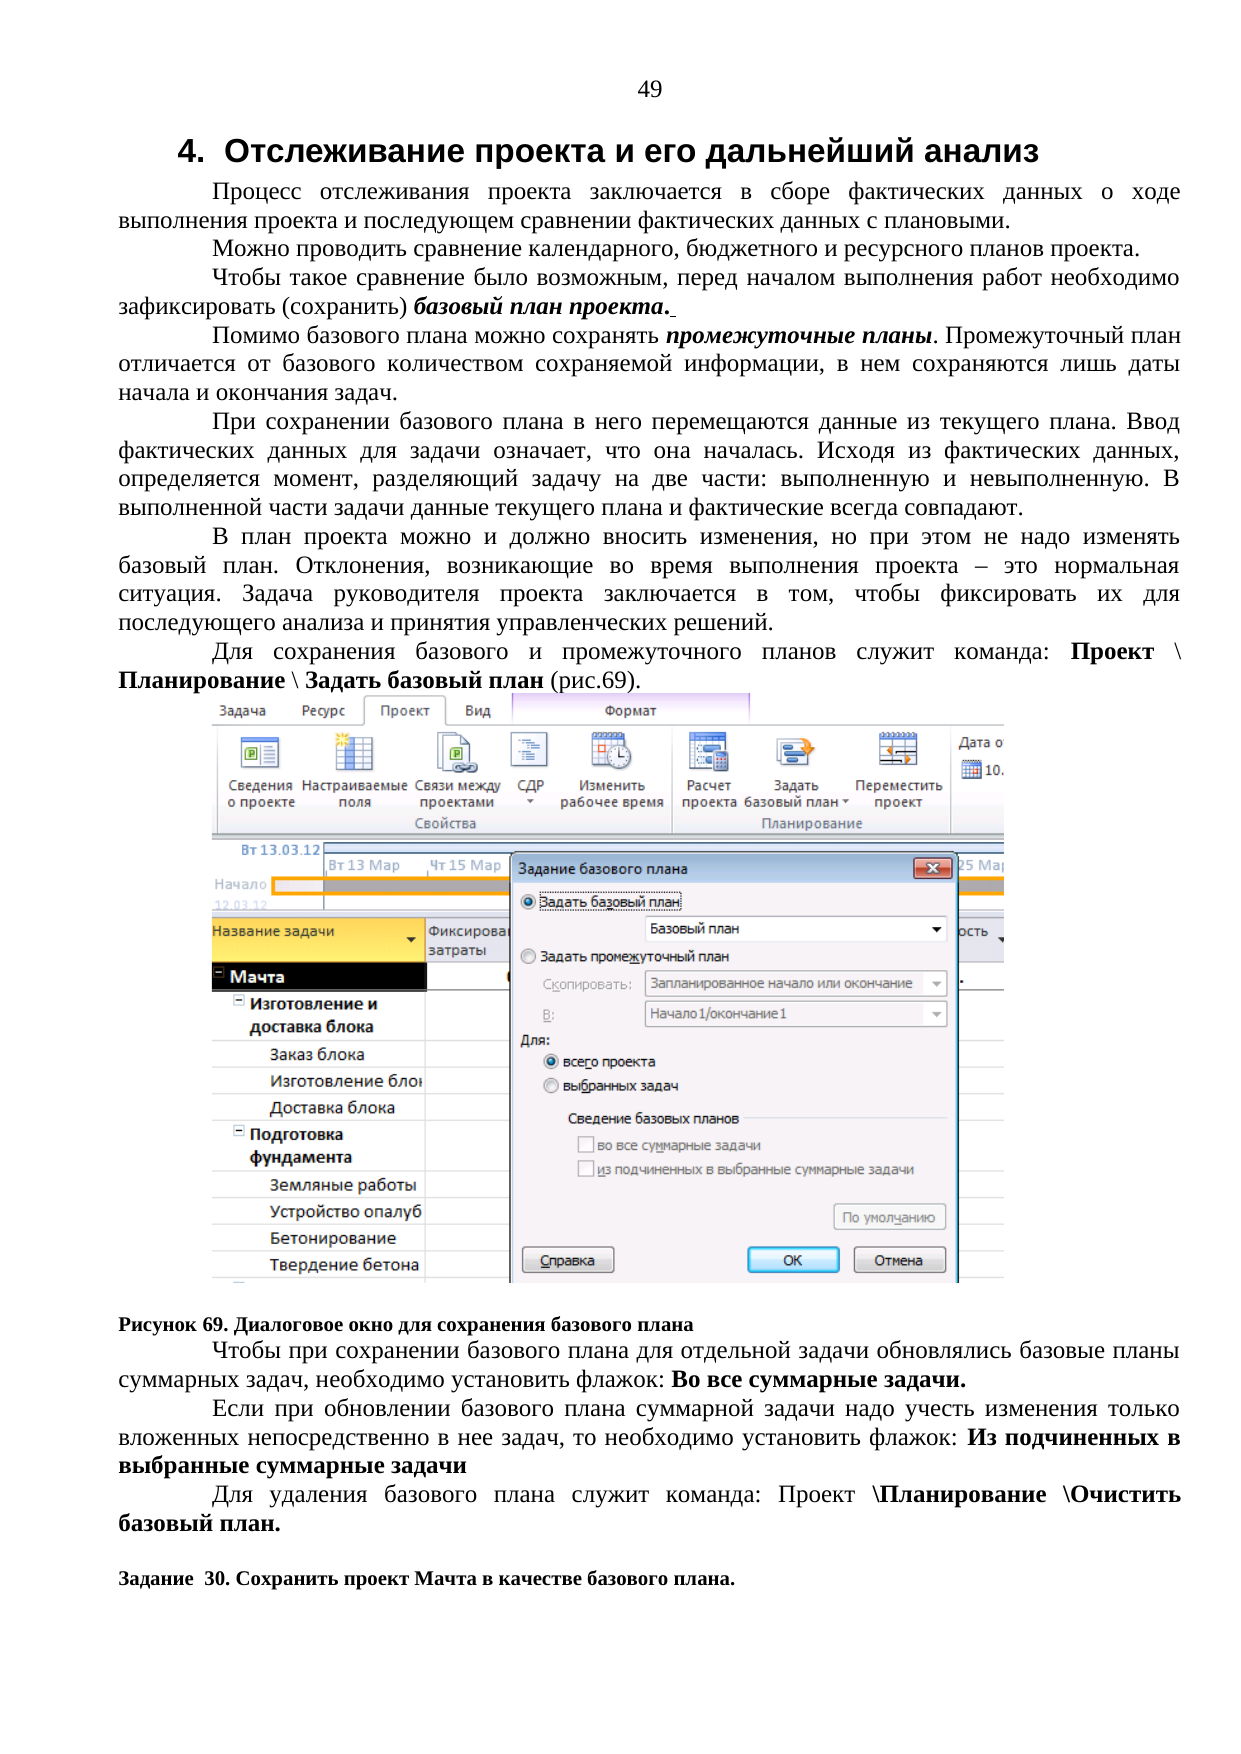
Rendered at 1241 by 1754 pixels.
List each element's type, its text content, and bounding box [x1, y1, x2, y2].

text Для сохранения базового и промежуточного планов служит команда: Проект \ Планирование \ Задать базовый план (рис.69). [118, 636, 1181, 693]
subtitle Отслеживание проекта и его дальнейший анализ [177, 131, 1181, 170]
text Процесс отслеживания проекта заключается в сборе фактических данных о ходе выполнения проекта и последующем сравнении фактических данных с плановыми. [118, 176, 1181, 233]
text При сохранении базового плана в него перемещаются данные из текущего плана. Ввод фактических данных для задачи означает, что она началась. Исходя из фактических данных, определяется момент, разделяющий задачу на две части: выполненную и невыполненную. В выполненной части задачи данные текущего плана и фактические всегда совпадают. [118, 406, 1181, 521]
text Можно проводить сравнение календарного, бюджетного и ресурсного планов проекта. [118, 233, 1181, 262]
text Чтобы такое сравнение было возможным, перед началом выполнения работ необходимо зафиксировать (сохранить) базовый план проекта. [118, 262, 1181, 320]
picture [211, 693, 1004, 1283]
text В план проекта можно и должно вносить изменения, но при этом не надо изменять базовый план. Отклонения, возникающие во время выполнения проекта – это нормальная ситуация. Задача руководителя проекта заключается в том, чтобы фиксировать их для последующего анализа и принятия управленческих решений. [118, 521, 1181, 636]
text Помимо базового плана можно сохранять промежуточные планы. Промежуточный план отличается от базового количеством сохраняемой информации, в нем сохраняются лишь даты начала и окончания задач. [118, 320, 1181, 406]
text Если при обновлении базового плана суммарной задачи надо учесть изменения только вложенных непосредственно в нее задач, то необходимо установить флажок: Из подчиненных в выбранные суммарные задачи [118, 1393, 1181, 1479]
text Для удаления базового плана служит команда: Проект \Планирование \Очистить базовый план. [118, 1479, 1181, 1537]
text Чтобы при сохранении базового плана для отдельной задачи обновлялись базовые планы суммарных задач, необходимо установить флажок: Во все суммарные задачи. [118, 1336, 1181, 1393]
